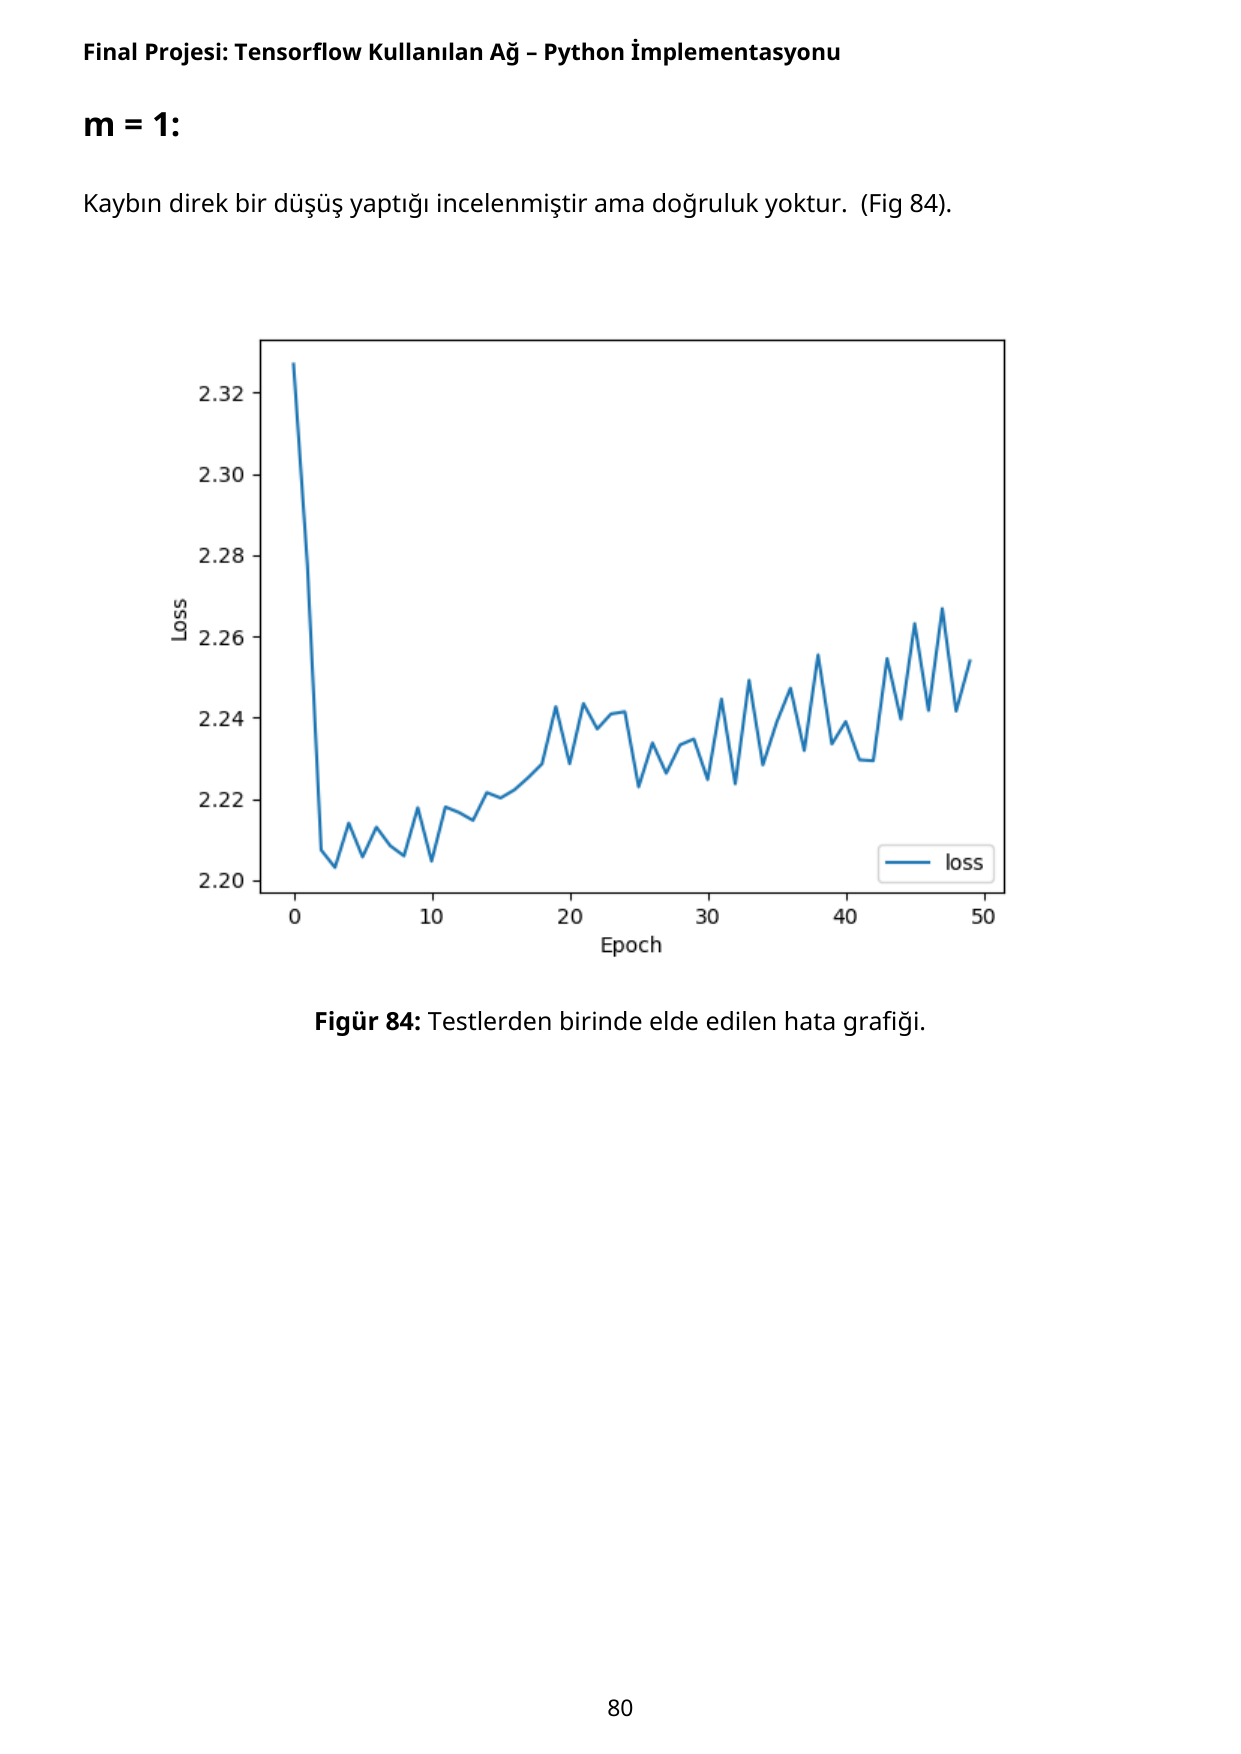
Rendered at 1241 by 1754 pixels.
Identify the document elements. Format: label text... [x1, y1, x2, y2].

text m = 1: [83, 101, 1157, 146]
text Kaybın direk bir düşüş yaptığı incelenmiştir ama doğruluk yoktur. (Fig 84). [83, 186, 1157, 219]
text Figür 84: Testlerden birinde elde edilen hata grafiği. [83, 1004, 1157, 1038]
picture [140, 253, 1100, 972]
